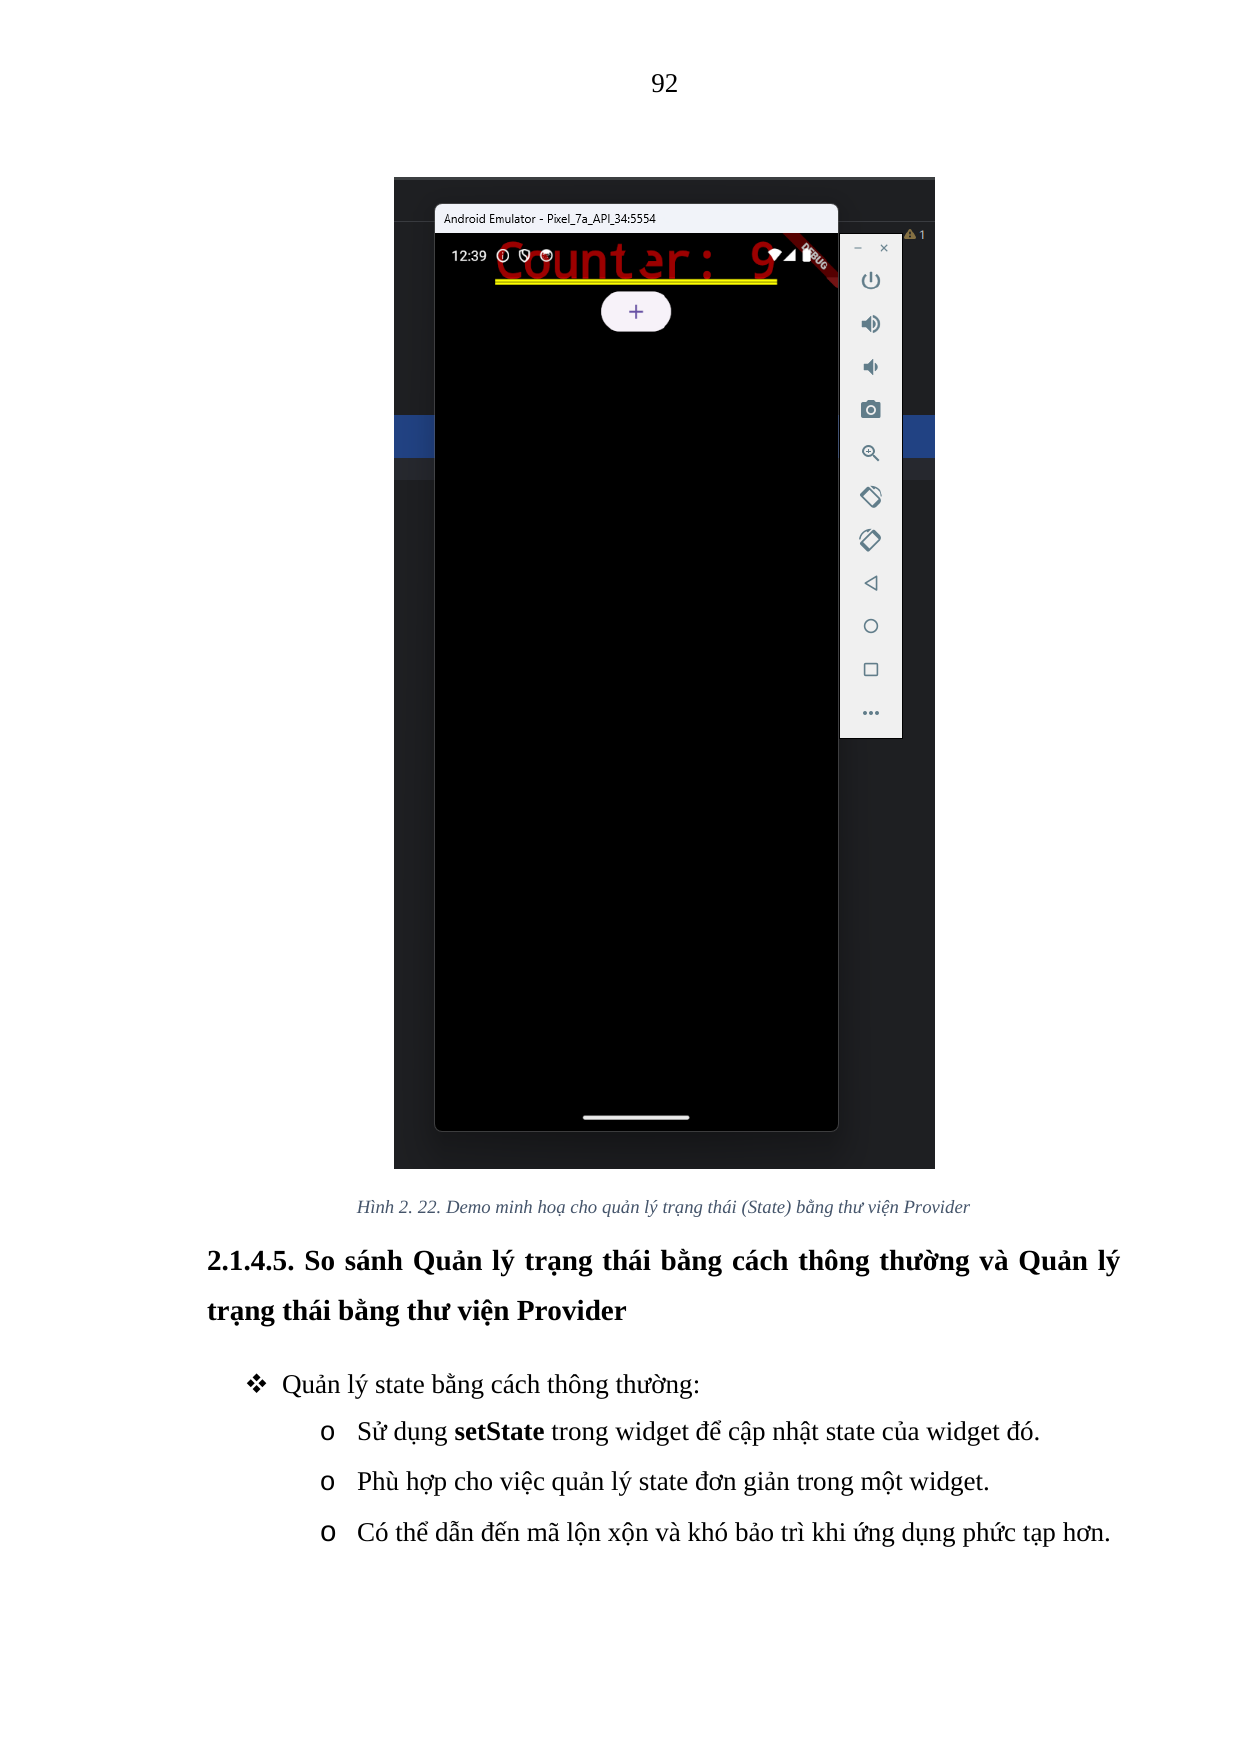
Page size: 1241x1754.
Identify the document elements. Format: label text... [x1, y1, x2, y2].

subtitle 2.1.4.5. So sánh Quản lý trạng thái bằng cách thông thường và Quản lý trạng thái bằng thư viện Provider [207, 1243, 1122, 1327]
list Có thể dẫn đến mã lộn xộn và khó bảo trì khi ứng dụng phức tạp hơn. [319, 1516, 1122, 1550]
text Hình 2. 22. Demo minh hoạ cho quản lý trạng thái (State) bằng thư viện Provider [207, 1196, 1122, 1218]
list Phù hợp cho việc quản lý state đơn giản trong một widget. [319, 1466, 1122, 1499]
picture [394, 177, 935, 1169]
list Sử dụng setState trong widget để cập nhật state của widget đó. [319, 1415, 1122, 1449]
list Quản lý state bằng cách thông thường: [244, 1368, 1122, 1400]
